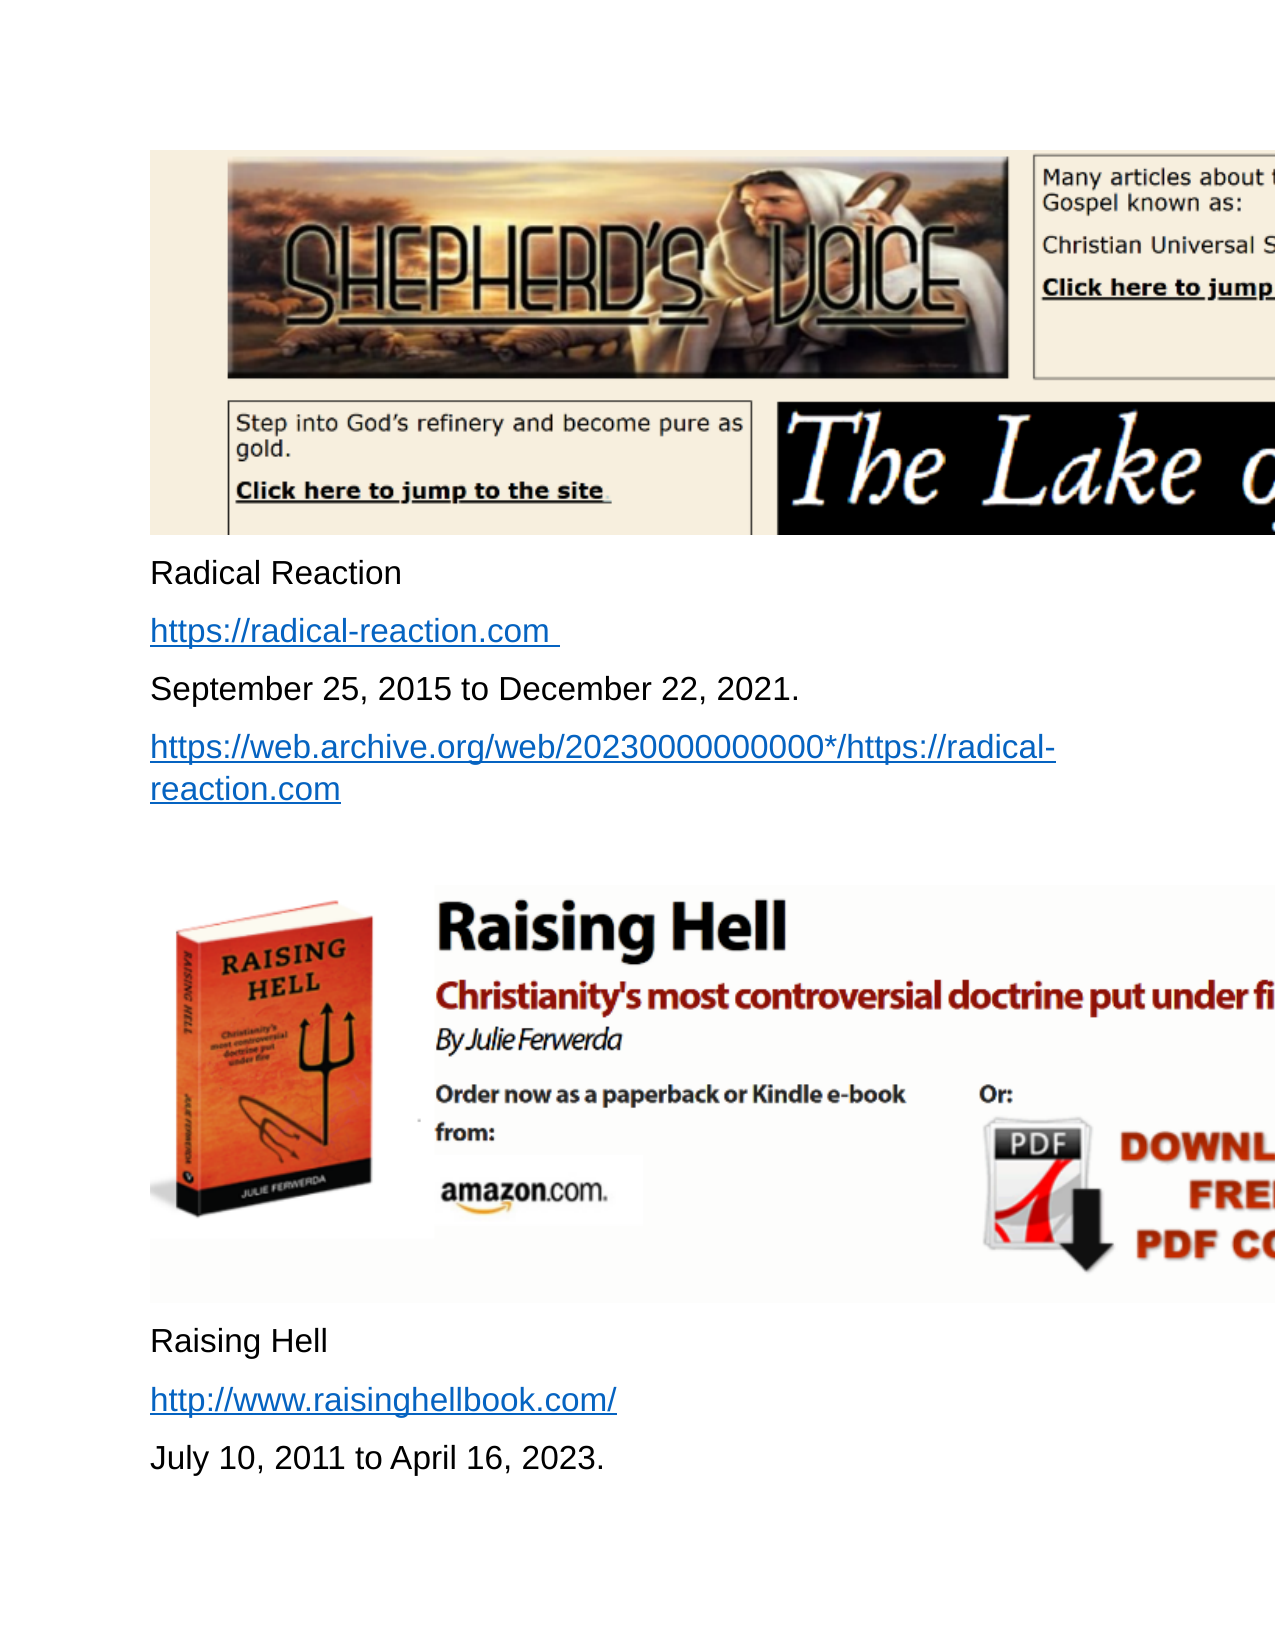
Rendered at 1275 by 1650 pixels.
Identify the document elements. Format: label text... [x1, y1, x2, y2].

text Radical Reaction [150, 553, 1125, 592]
text July 10, 2011 to April 16, 2023. [150, 1438, 1125, 1476]
picture [150, 150, 1275, 535]
text September 25, 2015 to December 22, 2021. [150, 669, 1125, 708]
text Raising Hell [150, 1322, 1125, 1360]
text https://radical-reaction.com [150, 611, 1125, 650]
picture [150, 885, 1275, 1303]
text http://www.raisinghellbook.com/ [150, 1380, 1125, 1418]
text https://web.archive.org/web/20230000000000*/https://radical-reaction.com [150, 728, 1125, 807]
